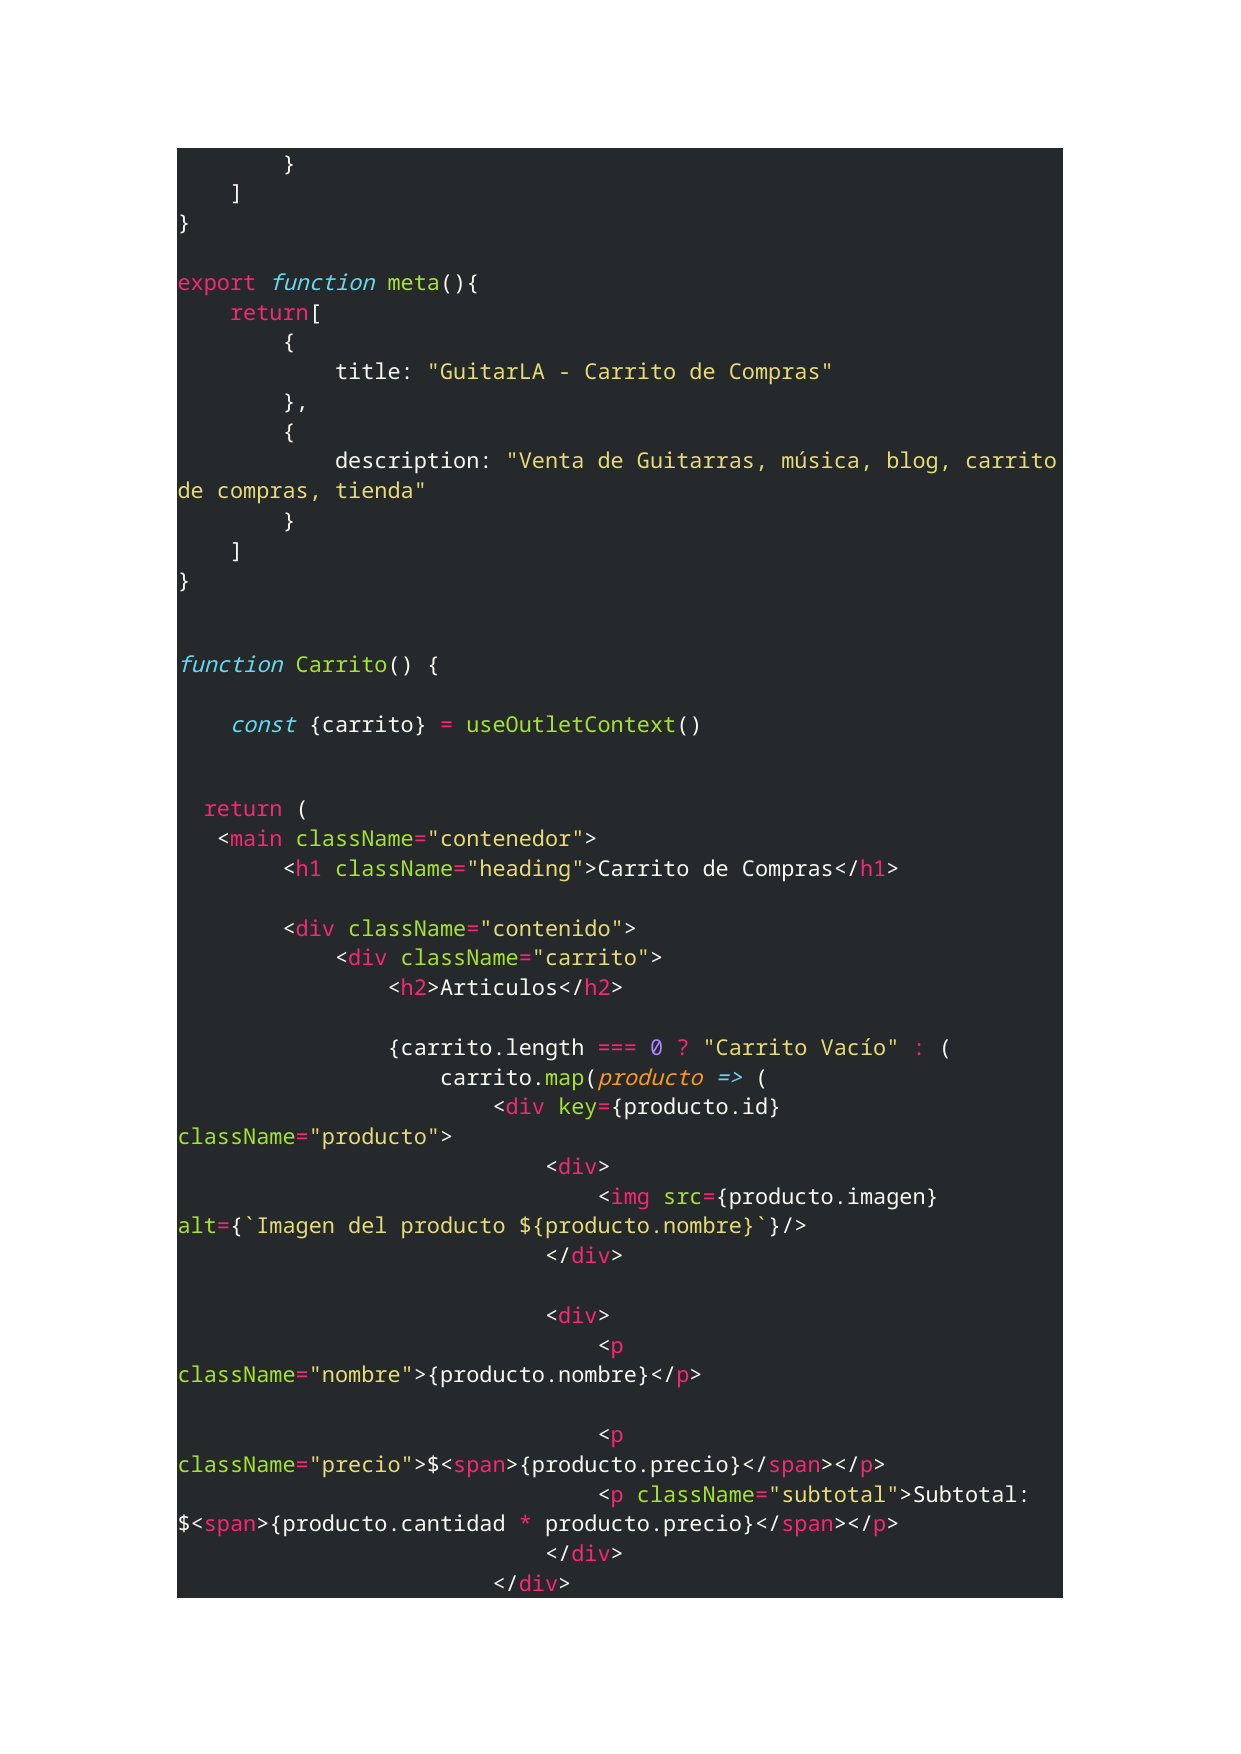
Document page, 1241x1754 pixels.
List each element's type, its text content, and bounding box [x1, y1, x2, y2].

text <img src={producto.imagen} alt={`Imagen del producto ${producto.nombre}`}/> [177, 1181, 1063, 1240]
text <div key={producto.id} className="producto"> [177, 1091, 1063, 1151]
text return[ [177, 297, 1063, 326]
text } [177, 148, 1063, 177]
text <div> [177, 1151, 1063, 1181]
text const {carrito} = useOutletContext() [177, 709, 1063, 739]
text </div> [177, 1538, 1063, 1568]
text <div className="contenido"> [177, 913, 1063, 942]
text <h2>Articulos</h2> [177, 972, 1063, 1002]
text <div> [177, 1300, 1063, 1330]
text return ( [177, 793, 1063, 823]
text <main className="contenedor"> [177, 823, 1063, 853]
text export function meta(){ [177, 267, 1063, 297]
text function Carrito() { [177, 649, 1063, 679]
text {carrito.length === 0 ? "Carrito Vacío" : ( [177, 1032, 1063, 1062]
text <p className="subtotal">Subtotal: $<span>{producto.cantidad * producto.precio}</span></p> [177, 1479, 1063, 1538]
text } [177, 505, 1063, 535]
text <p className="precio">$<span>{producto.precio}</span></p> [177, 1419, 1063, 1479]
text <p className="nombre">{producto.nombre}</p> [177, 1330, 1063, 1389]
text <h1 className="heading">Carrito de Compras</h1> [177, 853, 1063, 883]
text <div className="carrito"> [177, 942, 1063, 972]
text </div> [177, 1568, 1063, 1598]
text ] [177, 535, 1063, 565]
text } [177, 207, 1063, 237]
text carrito.map(producto => ( [177, 1062, 1063, 1091]
text { [177, 416, 1063, 446]
text title: "GuitarLA - Carrito de Compras" [177, 356, 1063, 386]
text } [177, 565, 1063, 594]
text { [177, 326, 1063, 356]
text }, [177, 386, 1063, 416]
text description: "Venta de Guitarras, música, blog, carrito de compras, tienda" [177, 446, 1063, 505]
text ] [177, 177, 1063, 207]
text </div> [177, 1240, 1063, 1270]
